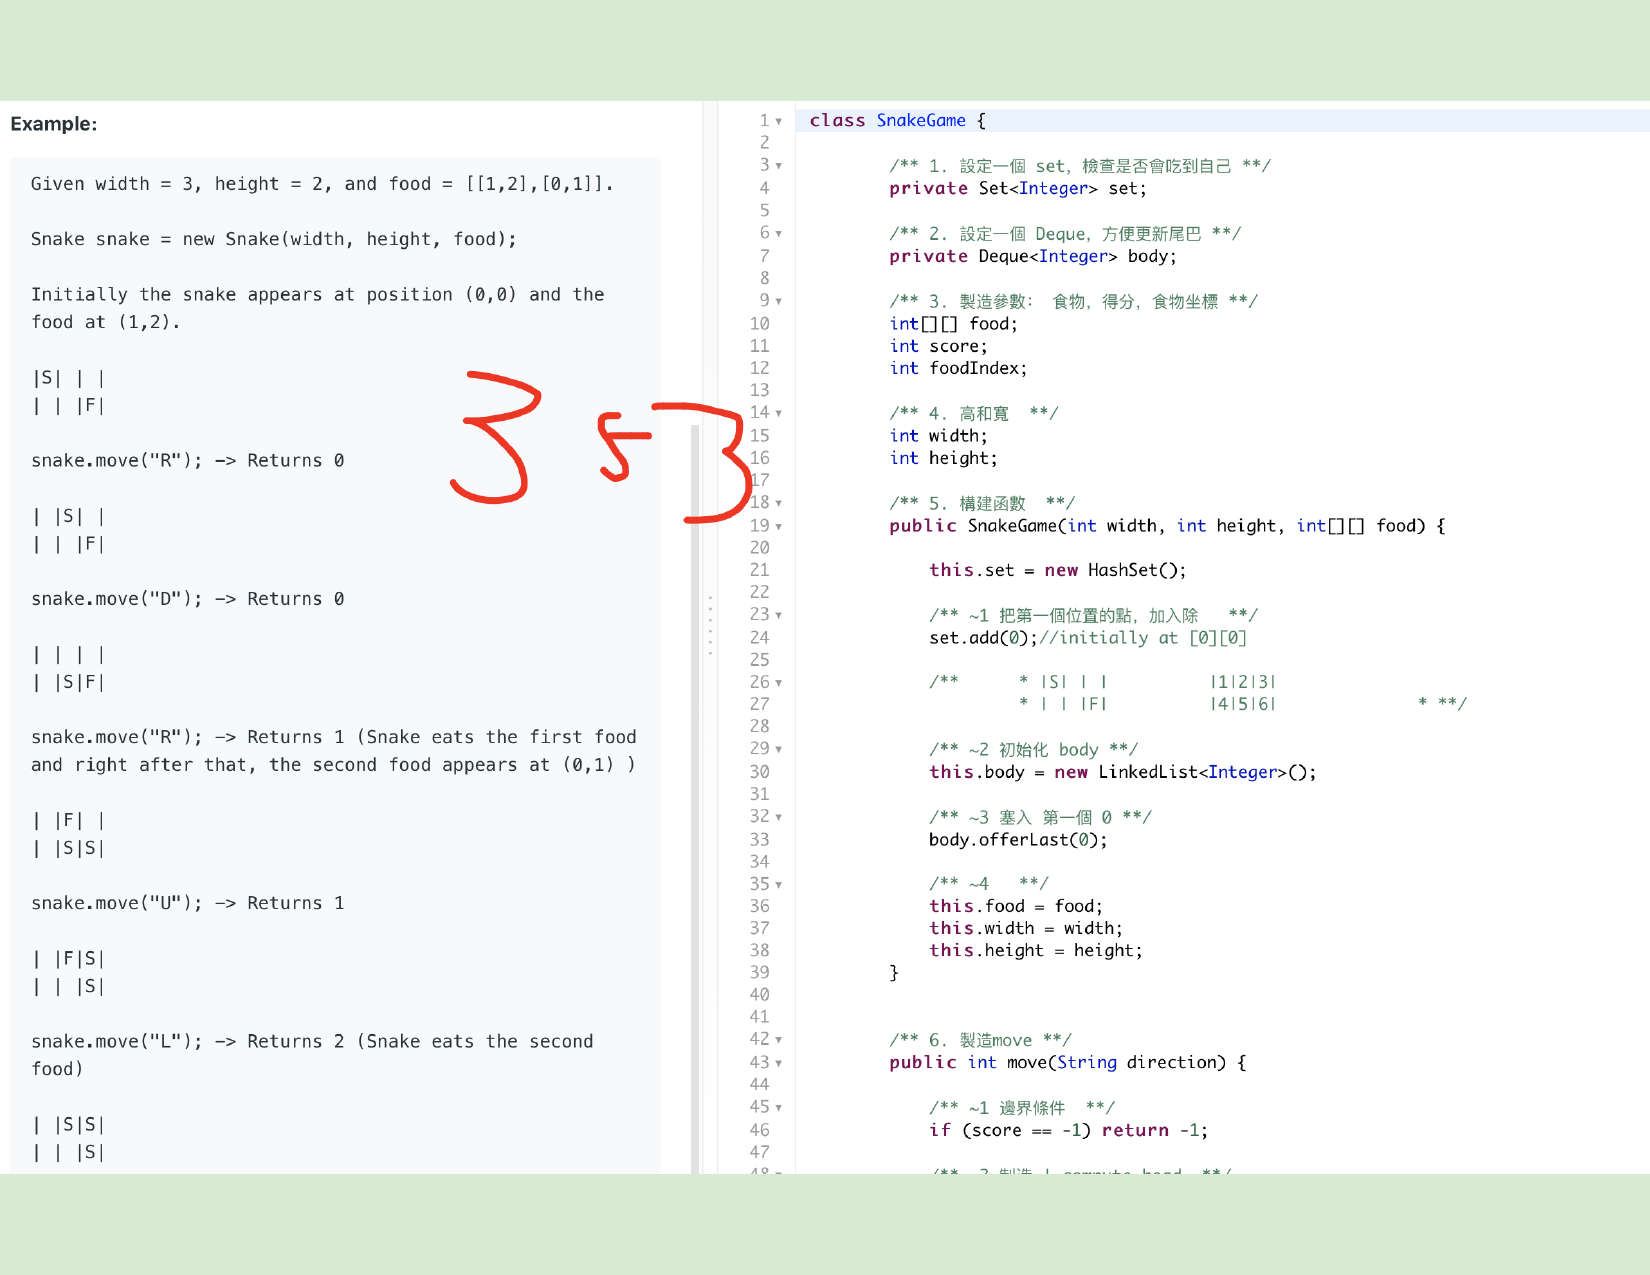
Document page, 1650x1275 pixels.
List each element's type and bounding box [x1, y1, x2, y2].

picture [0, 101, 1650, 1174]
